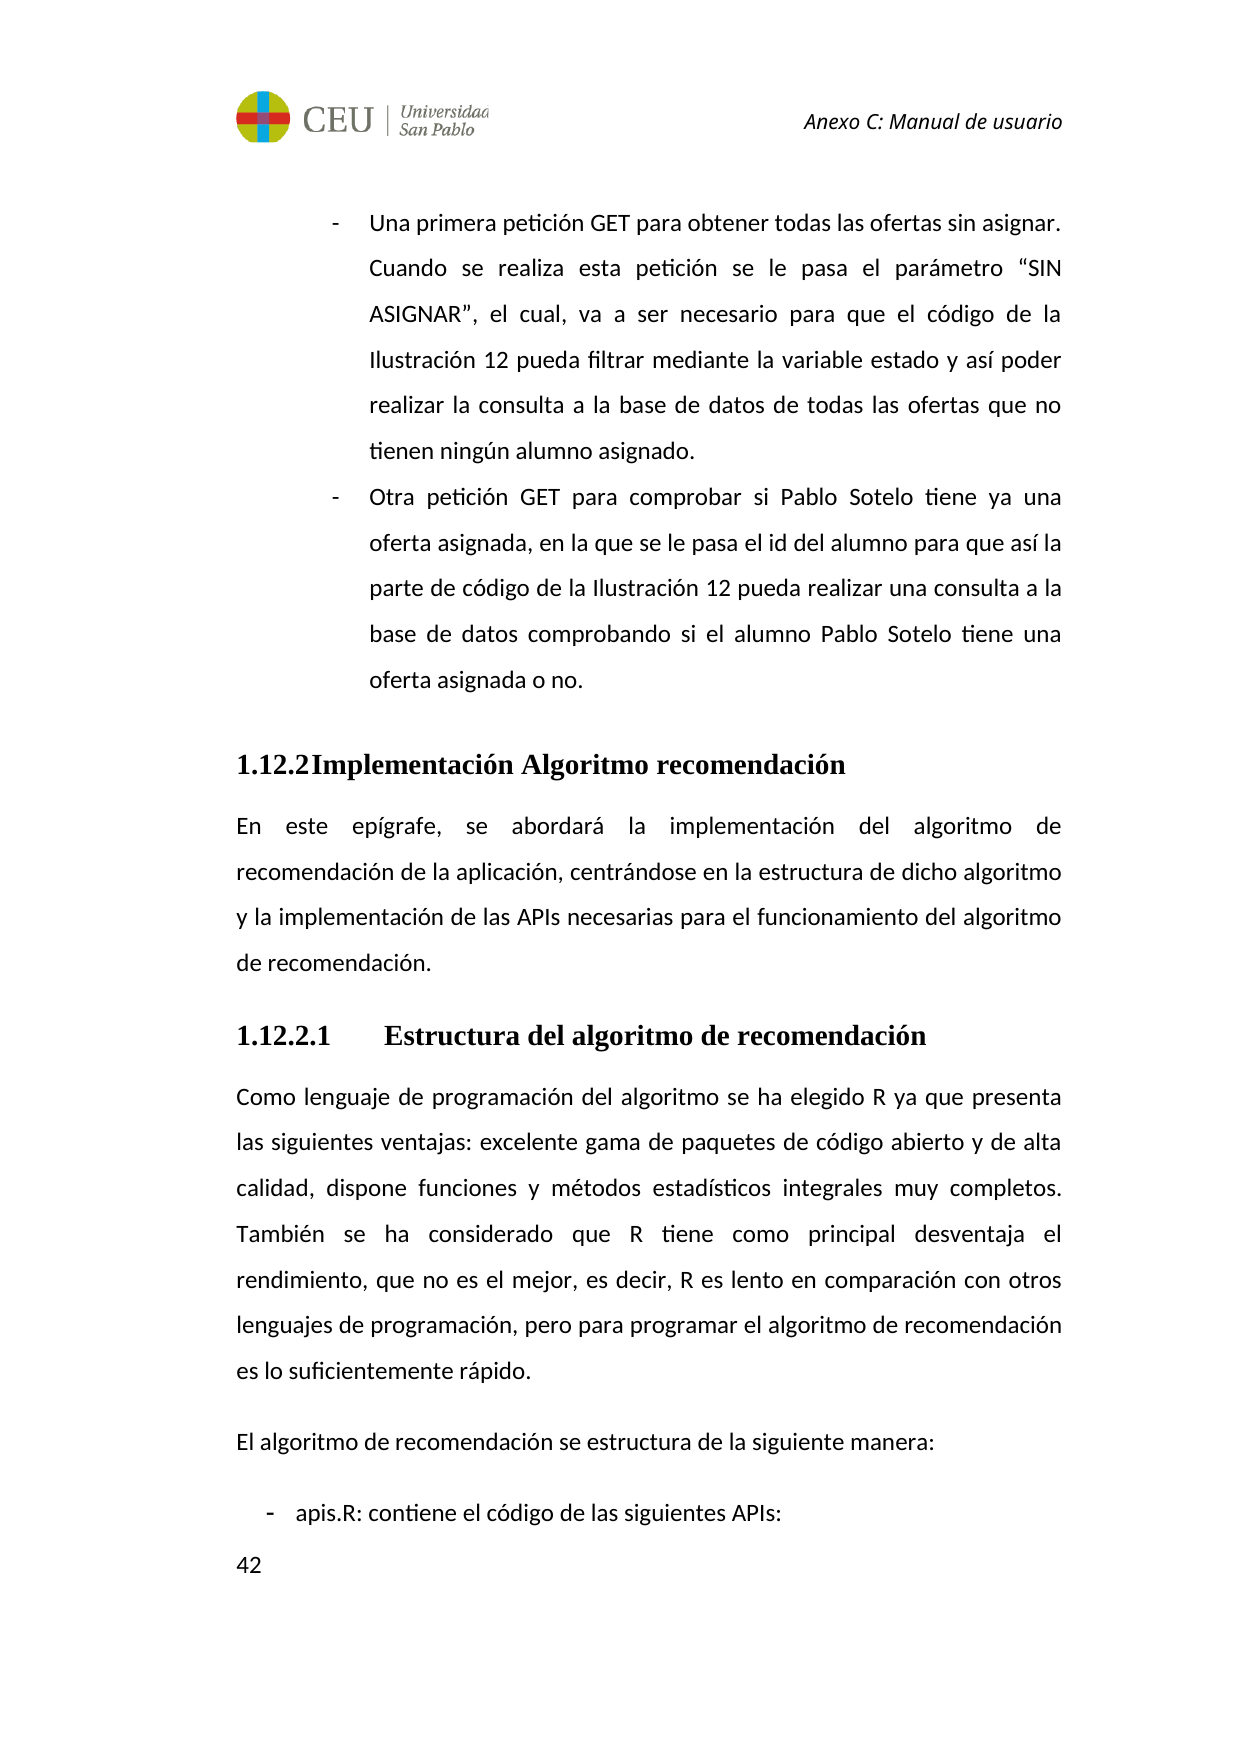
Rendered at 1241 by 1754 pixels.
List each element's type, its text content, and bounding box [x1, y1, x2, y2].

subtitle Estructura del algoritmo de recomendación [236, 1018, 1063, 1052]
text Como lenguaje de programación del algoritmo se ha elegido R ya que presenta las siguientes ventajas: excelente gama de paquetes de código abierto y de alta calidad, dispone funciones y métodos estadísticos integrales muy completos. También se ha considerado que R tiene como principal desventaja el rendimiento, que no es el mejor, es decir, R es lento en comparación con otros lenguajes de programación, pero para programar el algoritmo de recomendación es lo suficientemente rápido. [236, 1081, 1063, 1386]
picture [235, 89, 489, 143]
subtitle Implementación Algoritmo recomendación [236, 747, 1063, 781]
list apis.R: contiene el código de las siguientes APIs: [266, 1497, 1063, 1527]
text En este epígrafe, se abordará la implementación del algoritmo de recomendación de la aplicación, centrándose en la estructura de dicho algoritmo y la implementación de las APIs necesarias para el funcionamiento del algoritmo de recomendación. [236, 810, 1063, 978]
list Una primera petición GET para obtener todas las ofertas sin asignar. Cuando se realiza esta petición se le pasa el parámetro “SIN ASIGNAR”, el cual, va a ser necesario para que el código de la Ilustración 12 pueda filtrar mediante la variable estado y así poder realizar la consulta a la base de datos de todas las ofertas que no tienen ningún alumno asignado. [332, 207, 1063, 466]
list Otra petición GET para comprobar si Pablo Sotelo tiene ya una oferta asignada, en la que se le pasa el id del alumno para que así la parte de código de la Ilustración 12 pueda realizar una consulta a la base de datos comprobando si el alumno Pablo Sotelo tiene una oferta asignada o no. [332, 481, 1063, 694]
text El algoritmo de recomendación se estructura de la siguiente manera: [236, 1426, 1063, 1456]
